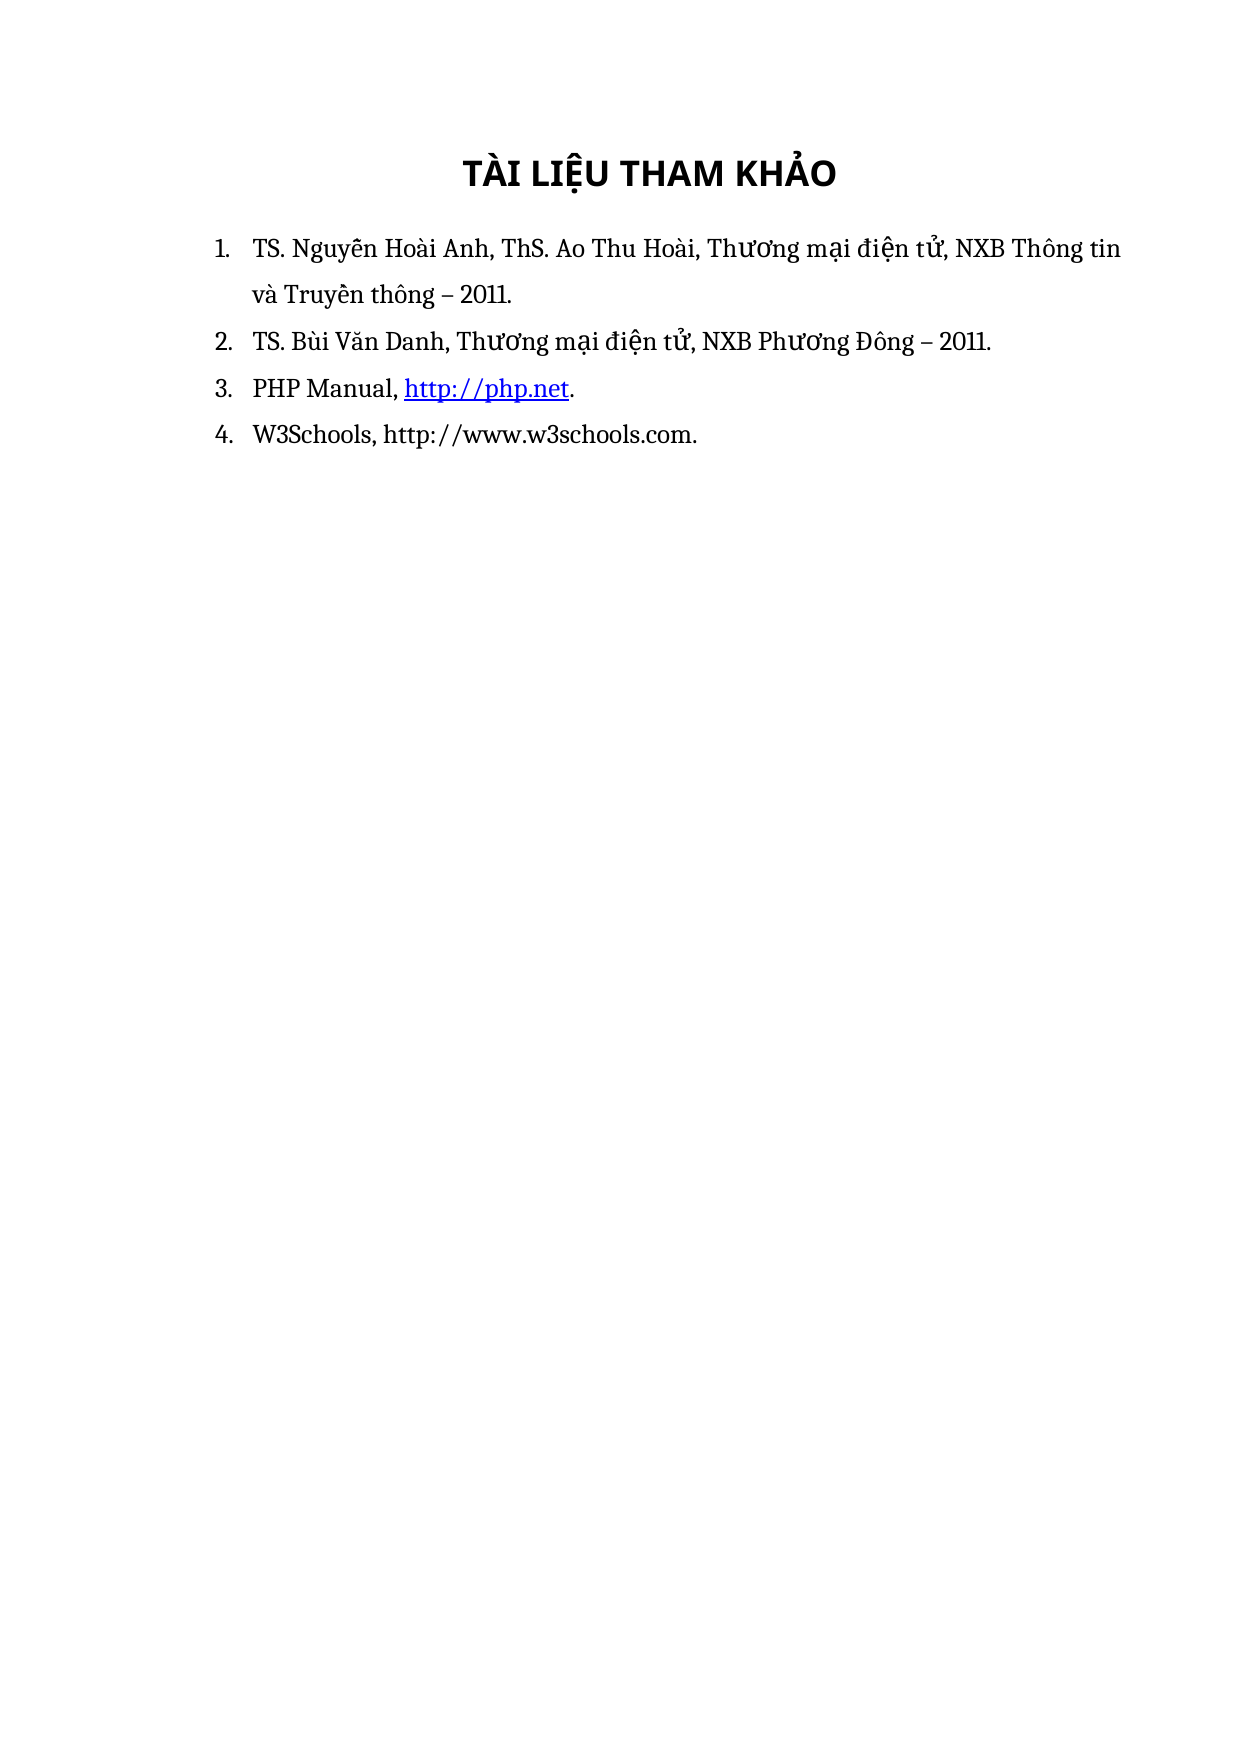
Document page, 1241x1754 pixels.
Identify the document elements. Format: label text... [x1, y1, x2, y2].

subtitle TÀI LIỆU THAM KHẢO [177, 148, 1122, 196]
list W3Schools, http://www.w3schools.com. [215, 419, 1122, 451]
list TS. Nguyễn Hoài Anh, ThS. Ao Thu Hoài, Thương mại điện tử, NXB Thông tin và Truyền thông – 2011. [215, 233, 1122, 311]
list PHP Manual, http://php.net. [215, 373, 1122, 404]
list TS. Bùi Văn Danh, Thương mại điện tử, NXB Phương Đông – 2011. [215, 326, 1122, 357]
